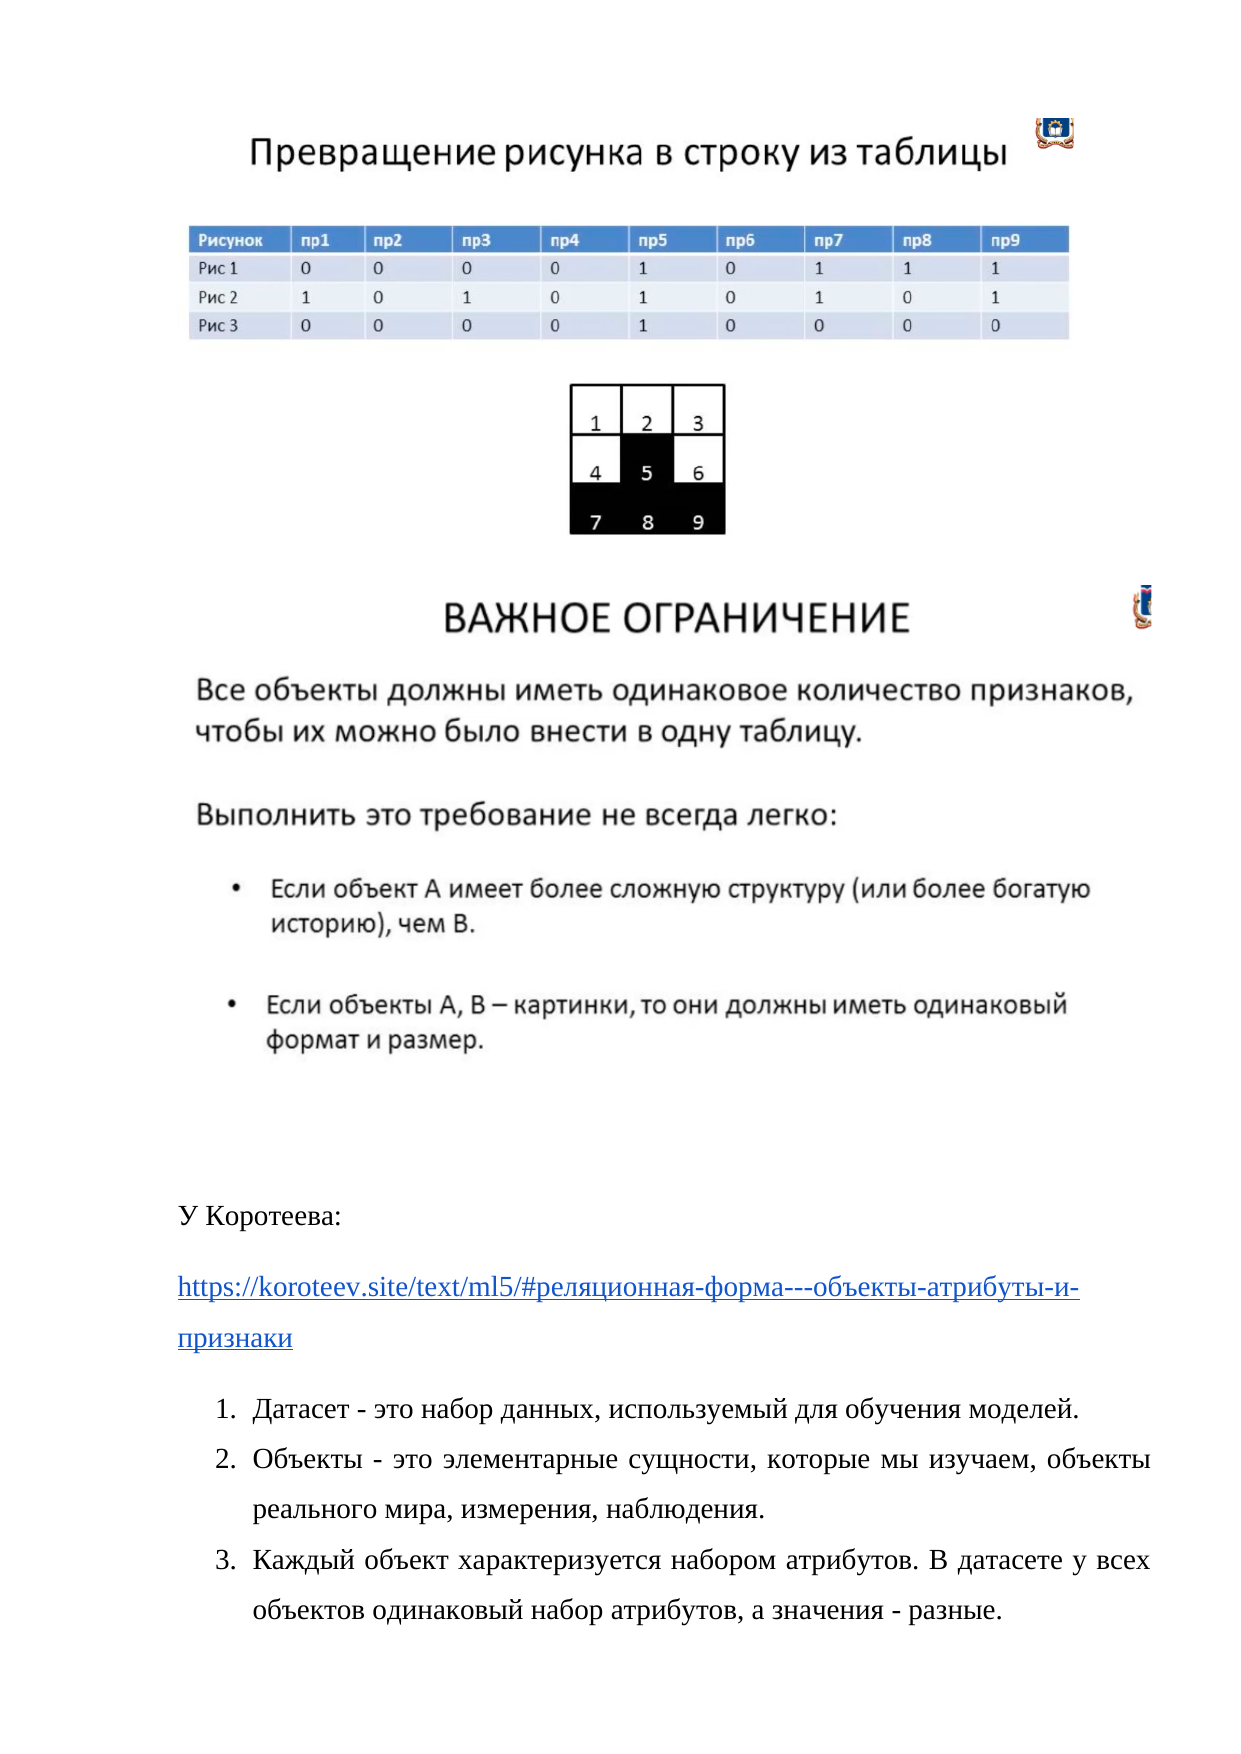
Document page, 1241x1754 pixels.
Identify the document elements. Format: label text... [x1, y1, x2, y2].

picture [177, 585, 1152, 1090]
list Датасет - это набор данных, используемый для обучения моделей. [215, 1391, 1152, 1424]
picture [177, 118, 1074, 548]
text У Коротеева: [177, 1198, 1152, 1232]
list Объекты - это элементарные сущности, которые мы изучаем, объекты реального мира, измерения, наблюдения. [215, 1441, 1152, 1525]
text https://koroteev.site/text/ml5/#реляционная-форма---объекты-атрибуты-и-признаки [177, 1269, 1152, 1353]
list Каждый объект характеризуется набором атрибутов. В датасете у всех объектов одинаковый набор атрибутов, а значения - разные. [215, 1542, 1152, 1626]
